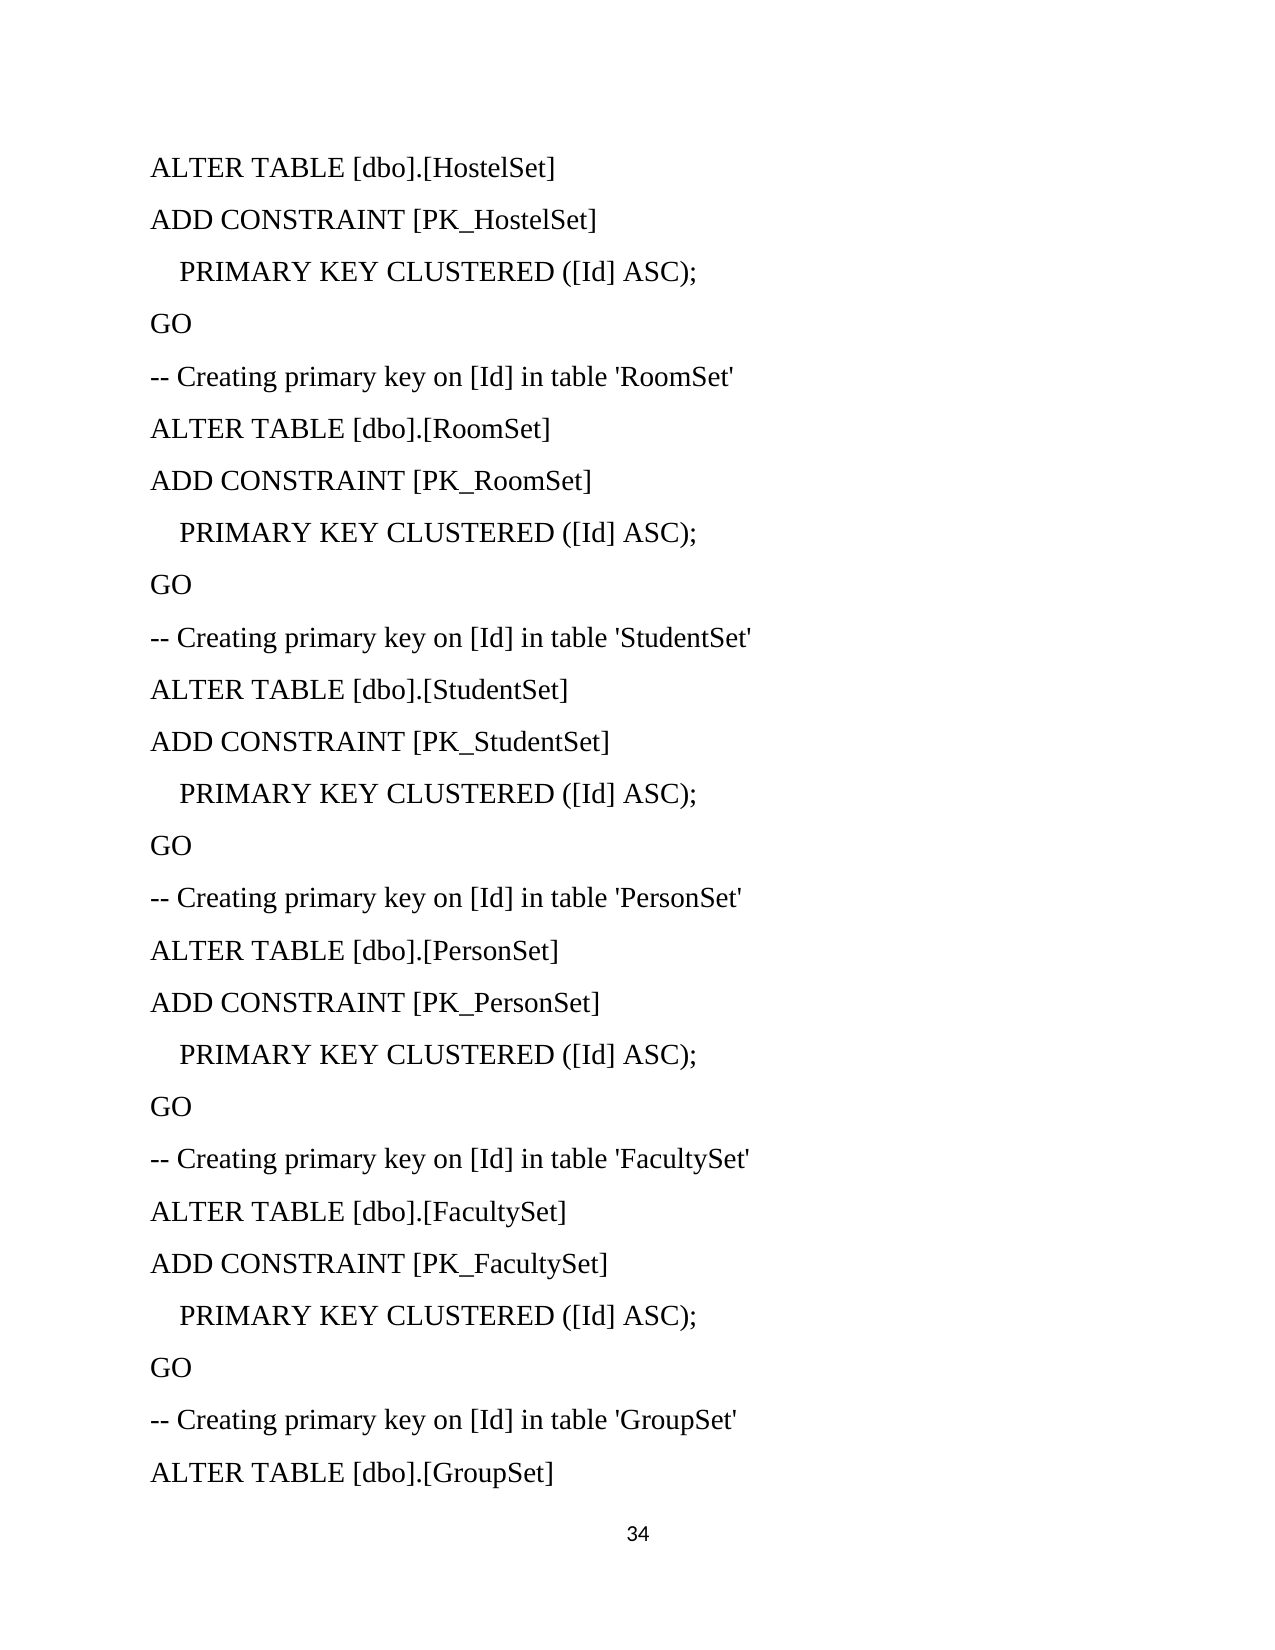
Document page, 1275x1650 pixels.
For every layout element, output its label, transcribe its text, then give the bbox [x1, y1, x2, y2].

text GO [150, 828, 1125, 862]
text ALTER TABLE [dbo].[RoomSet] [150, 411, 1125, 444]
text ALTER TABLE [dbo].[StudentSet] [150, 672, 1125, 705]
text GO [150, 307, 1125, 340]
text GO [150, 567, 1125, 601]
text PRIMARY KEY CLUSTERED ([Id] ASC); [150, 515, 1125, 549]
text ALTER TABLE [dbo].[HostelSet] [150, 150, 1125, 183]
text -- Creating primary key on [Id] in table 'StudentSet' [150, 620, 1125, 653]
text PRIMARY KEY CLUSTERED ([Id] ASC); [150, 1037, 1125, 1071]
text ALTER TABLE [dbo].[PersonSet] [150, 933, 1125, 966]
text PRIMARY KEY CLUSTERED ([Id] ASC); [150, 254, 1125, 288]
text -- Creating primary key on [Id] in table 'PersonSet' [150, 881, 1125, 914]
text ADD CONSTRAINT [PK_PersonSet] [150, 985, 1125, 1018]
text PRIMARY KEY CLUSTERED ([Id] ASC); [150, 1298, 1125, 1332]
text -- Creating primary key on [Id] in table 'GroupSet' [150, 1402, 1125, 1436]
text -- Creating primary key on [Id] in table 'RoomSet' [150, 359, 1125, 392]
text ADD CONSTRAINT [PK_RoomSet] [150, 463, 1125, 497]
text ALTER TABLE [dbo].[GroupSet] [150, 1455, 1125, 1488]
text ADD CONSTRAINT [PK_FacultySet] [150, 1246, 1125, 1279]
text GO [150, 1350, 1125, 1384]
text PRIMARY KEY CLUSTERED ([Id] ASC); [150, 776, 1125, 810]
text -- Creating primary key on [Id] in table 'FacultySet' [150, 1142, 1125, 1175]
text ADD CONSTRAINT [PK_StudentSet] [150, 724, 1125, 758]
text ALTER TABLE [dbo].[FacultySet] [150, 1194, 1125, 1227]
text GO [150, 1089, 1125, 1123]
text ADD CONSTRAINT [PK_HostelSet] [150, 202, 1125, 236]
